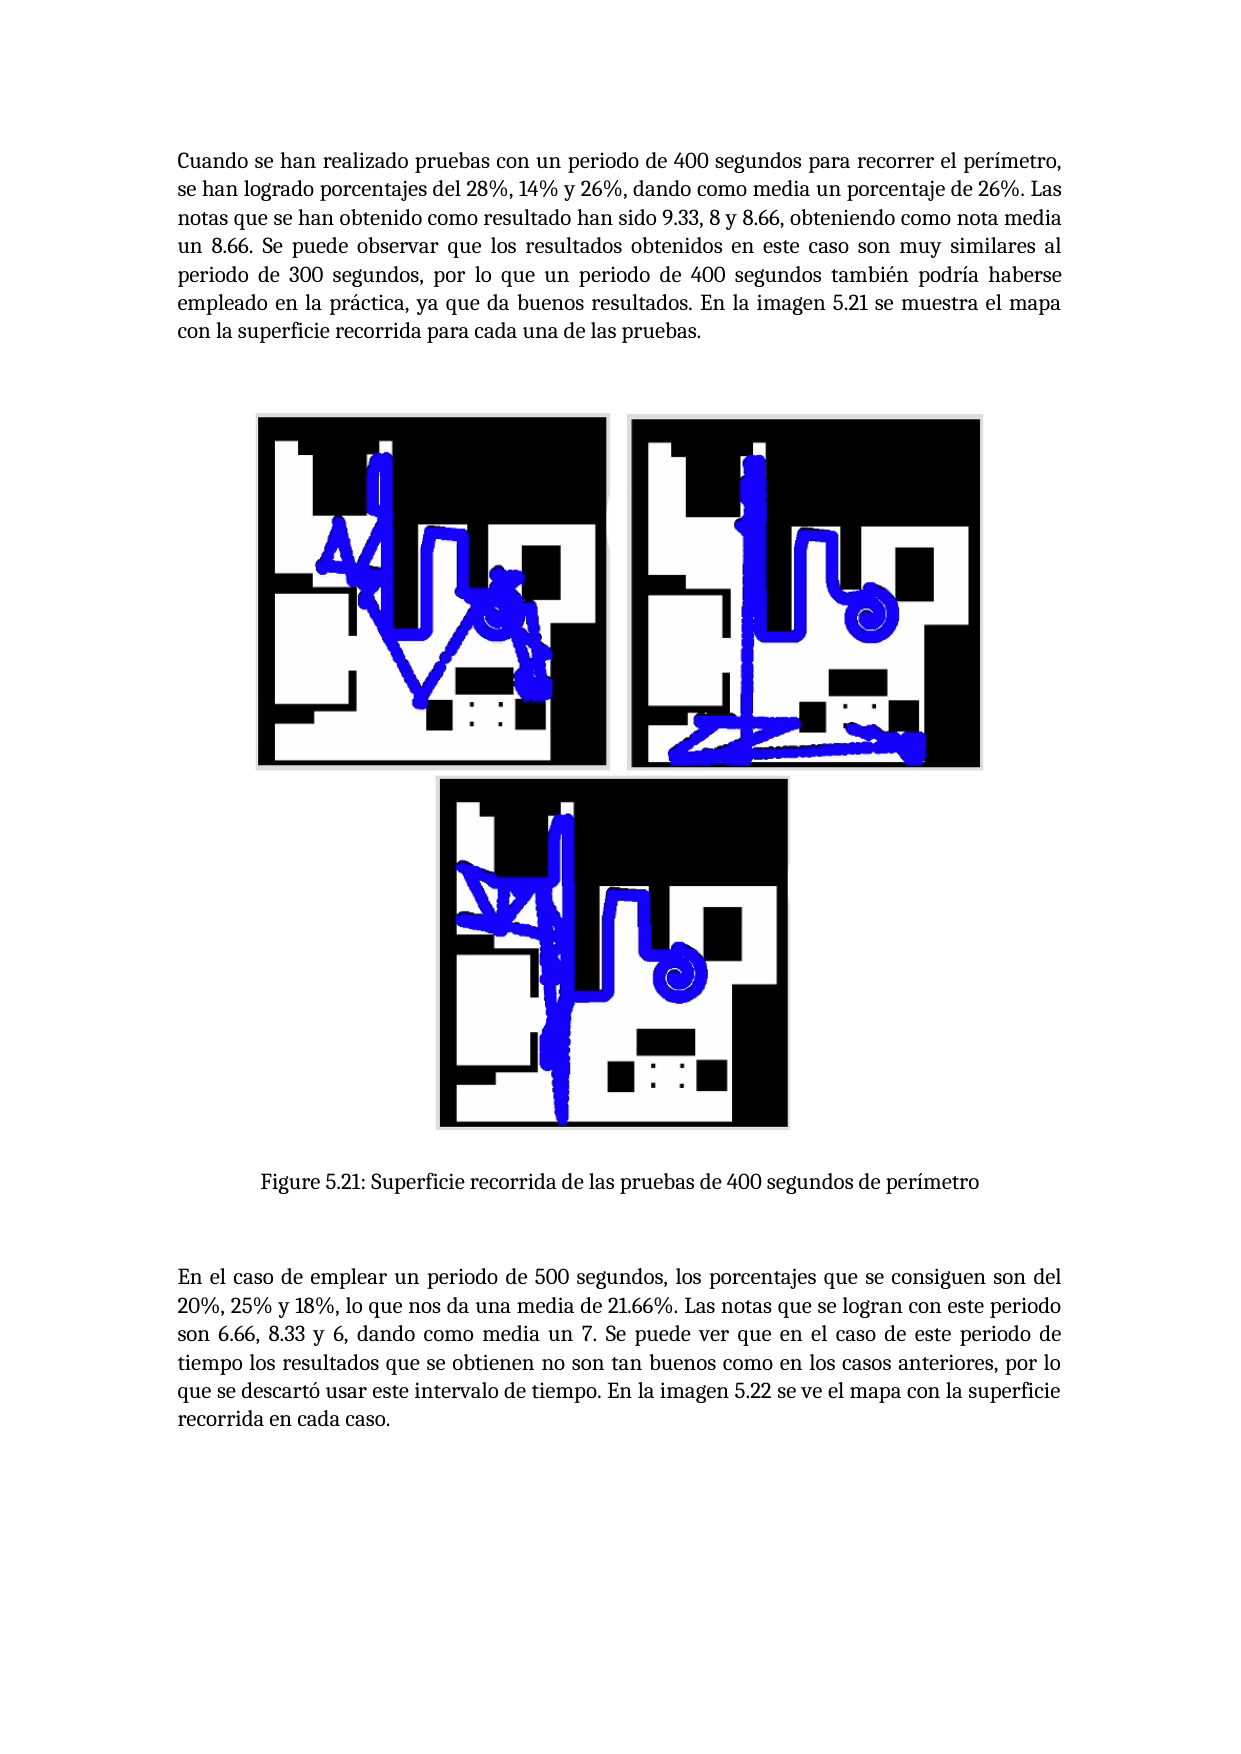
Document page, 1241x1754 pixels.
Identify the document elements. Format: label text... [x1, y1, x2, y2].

picture [255, 413, 985, 1150]
text Figure 5.21: Superficie recorrida de las pruebas de 400 segundos de perímetro [177, 1168, 1063, 1195]
text En el caso de emplear un periodo de 500 segundos, los porcentajes que se consiguen son del 20%, 25% y 18%, lo que nos da una media de 21.66%. Las notas que se logran con este periodo son 6.66, 8.33 y 6, dando como media un 7. Se puede ver que en el caso de este periodo de tiempo los resultados que se obtienen no son tan buenos como en los casos anteriores, por lo que se descartó usar este intervalo de tiempo. En la imagen 5.22 se ve el mapa con la superficie recorrida en cada caso. [177, 1264, 1063, 1433]
text Cuando se han realizado pruebas con un periodo de 400 segundos para recorrer el perímetro, se han logrado porcentajes del 28%, 14% y 26%, dando como media un porcentaje de 26%. Las notas que se han obtenido como resultado han sido 9.33, 8 y 8.66, obteniendo como nota media un 8.66. Se puede observar que los resultados obtenidos en este caso son muy similares al periodo de 300 segundos, por lo que un periodo de 400 segundos también podría haberse empleado en la práctica, ya que da buenos resultados. En la imagen 5.21 se muestra el mapa con la superficie recorrida para cada una de las pruebas. [177, 148, 1063, 344]
